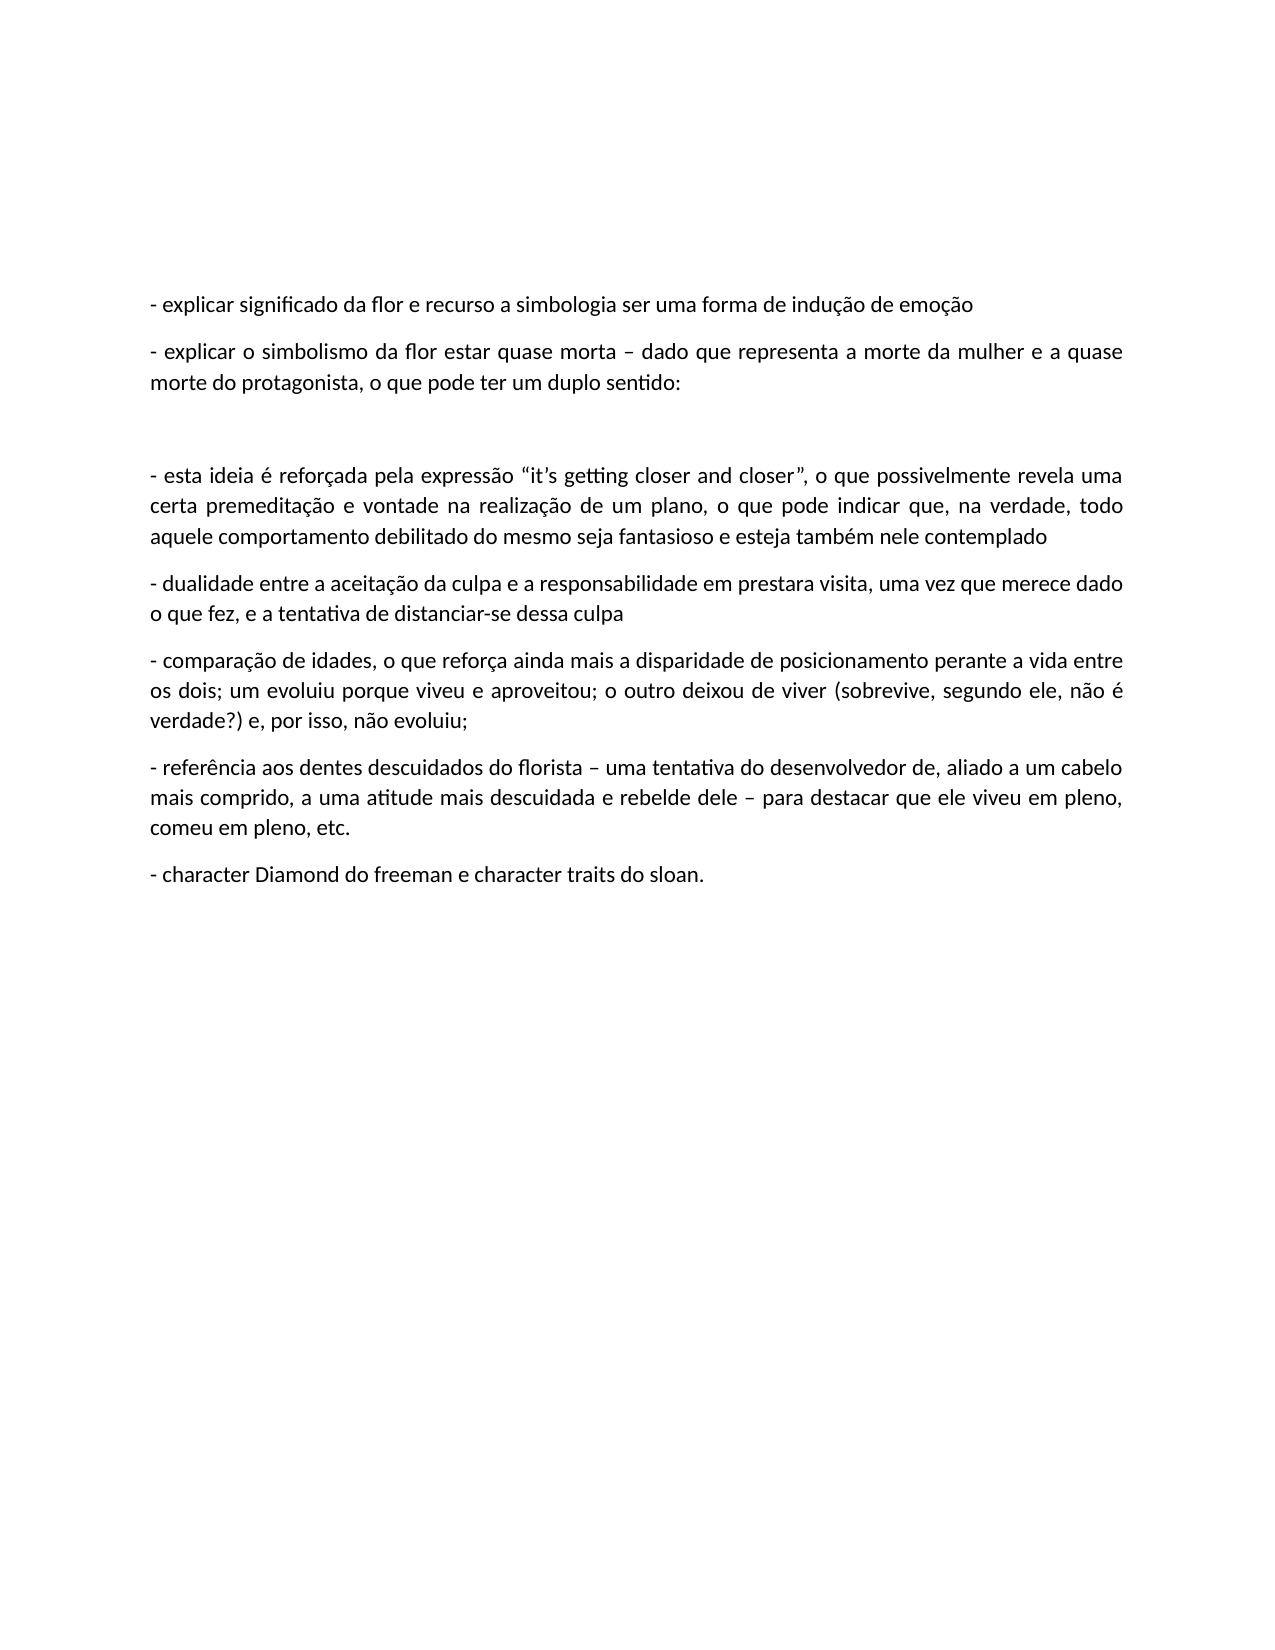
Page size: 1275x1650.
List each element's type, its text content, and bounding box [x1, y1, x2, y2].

text - character Diamond do freeman e character traits do sloan. [150, 860, 1125, 888]
text - esta ideia é reforçada pela expressão “it’s getting closer and closer”, o que possivelmente revela uma certa premeditação e vontade na realização de um plano, o que pode indicar que, na verdade, todo aquele comportamento debilitado do mesmo seja fantasioso e esteja também nele contemplado [150, 461, 1125, 550]
text - comparação de idades, o que reforça ainda mais a disparidade de posicionamento perante a vida entre os dois; um evoluiu porque viveu e aproveitou; o outro deixou de viver (sobrevive, segundo ele, não é verdade?) e, por isso, não evoluiu; [150, 646, 1125, 734]
text - explicar o simbolismo da flor estar quase morta – dado que representa a morte da mulher e a quase morte do protagonista, o que pode ter um duplo sentido: [150, 337, 1125, 396]
text - dualidade entre a aceitação da culpa e a responsabilidade em prestara visita, uma vez que merece dado o que fez, e a tentativa de distanciar-se dessa culpa [150, 569, 1125, 627]
text - referência aos dentes descuidados do florista – uma tentativa do desenvolvedor de, aliado a um cabelo mais comprido, a uma atitude mais descuidada e rebelde dele – para destacar que ele viveu em pleno, comeu em pleno, etc. [150, 753, 1125, 842]
text - explicar significado da flor e recurso a simbologia ser uma forma de indução de emoção [150, 291, 1125, 319]
